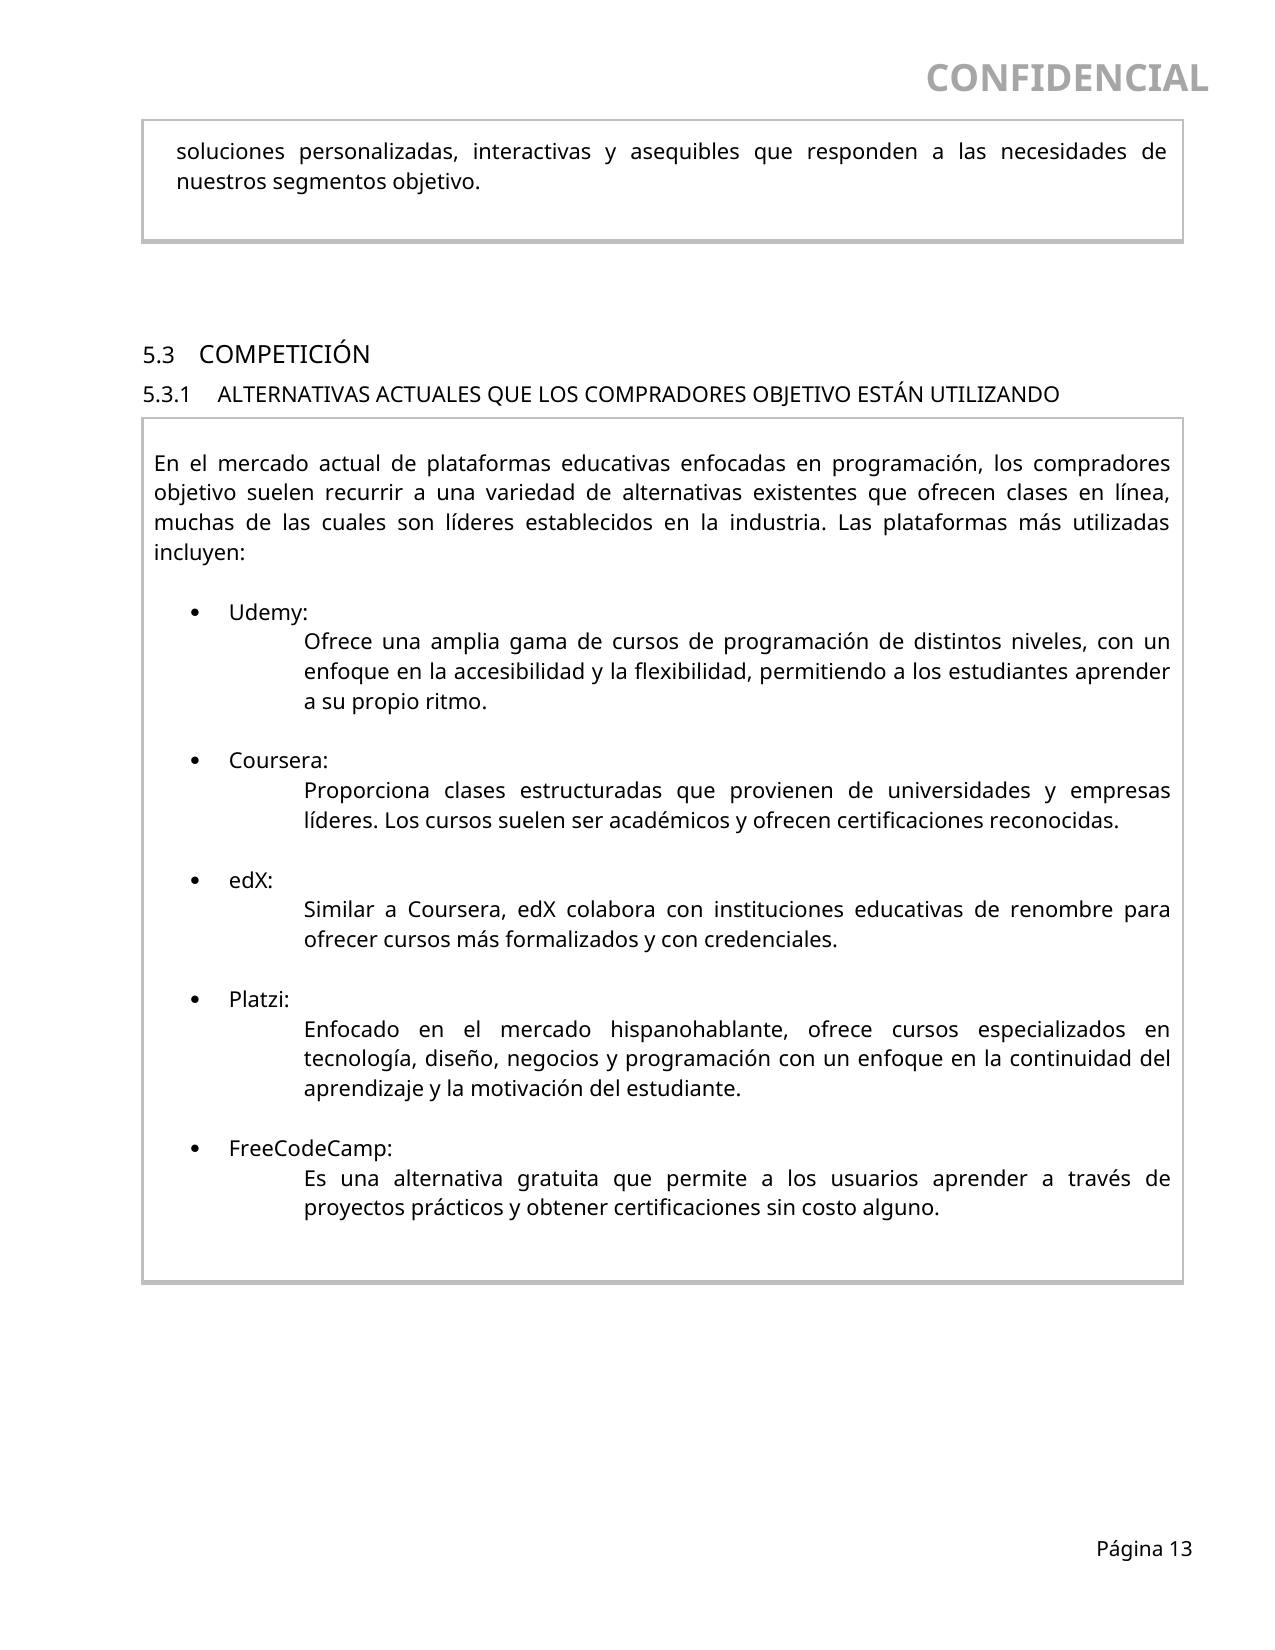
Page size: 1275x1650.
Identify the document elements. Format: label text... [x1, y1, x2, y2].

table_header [144, 121, 1182, 239]
table_header En el mercado actual de plataformas educativas enfocadas en programación, los compradores objetivo suelen recurrir a una variedad de alternativas existentes que ofrecen clases en línea, muchas de las cuales son líderes establecidos en la industria. Las plataformas más utilizadas incluyen: Udemy: Ofrece una amplia gama de cursos de programación de distintos niveles, con un enfoque en la accesibilidad y la flexibilidad, permitiendo a los estudiantes aprender a su propio ritmo. Coursera: Proporciona clases estructuradas que provienen de universidades y empresas líderes. Los cursos suelen ser académicos y ofrecen certificaciones reconocidas. edX: Similar a Coursera, edX colabora con instituciones educativas de renombre para ofrecer cursos más formalizados y con credenciales. Platzi: Enfocado en el mercado hispanohablante, ofrece cursos especializados en tecnología, diseño, negocios y programación con un enfoque en la continuidad del aprendizaje y la motivación del estudiante. FreeCodeCamp: Es una alternativa gratuita que permite a los usuarios aprender a través de proyectos prácticos y obtener certificaciones sin costo alguno. [144, 419, 1182, 1280]
subtitle ALTERNATIVAS ACTUALES QUE LOS COMPRADORES OBJETIVO ESTÁN UTILIZANDO [142, 379, 1200, 409]
subtitle COMPETICIÓN [142, 336, 1200, 371]
